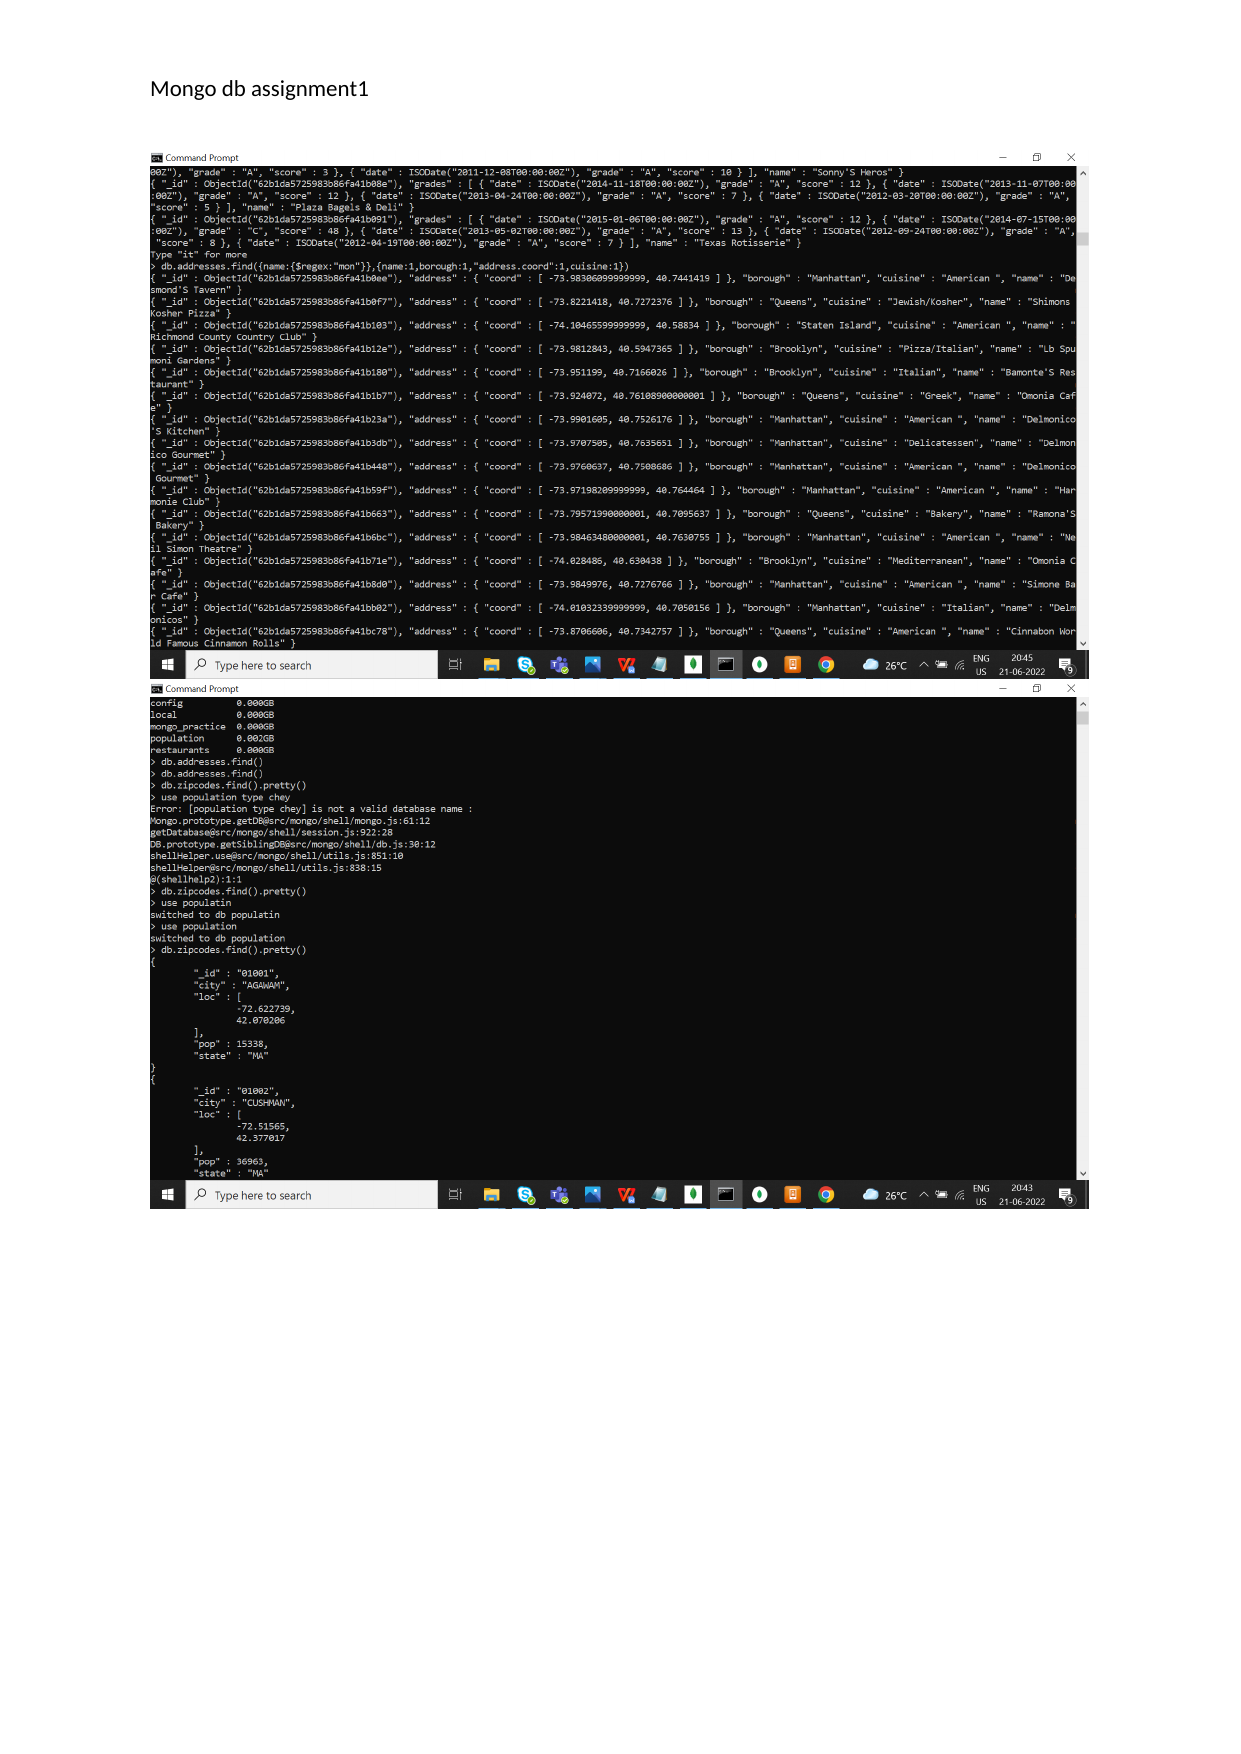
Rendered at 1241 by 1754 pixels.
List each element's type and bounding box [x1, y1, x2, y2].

picture [150, 150, 1089, 679]
picture [150, 680, 1089, 1209]
